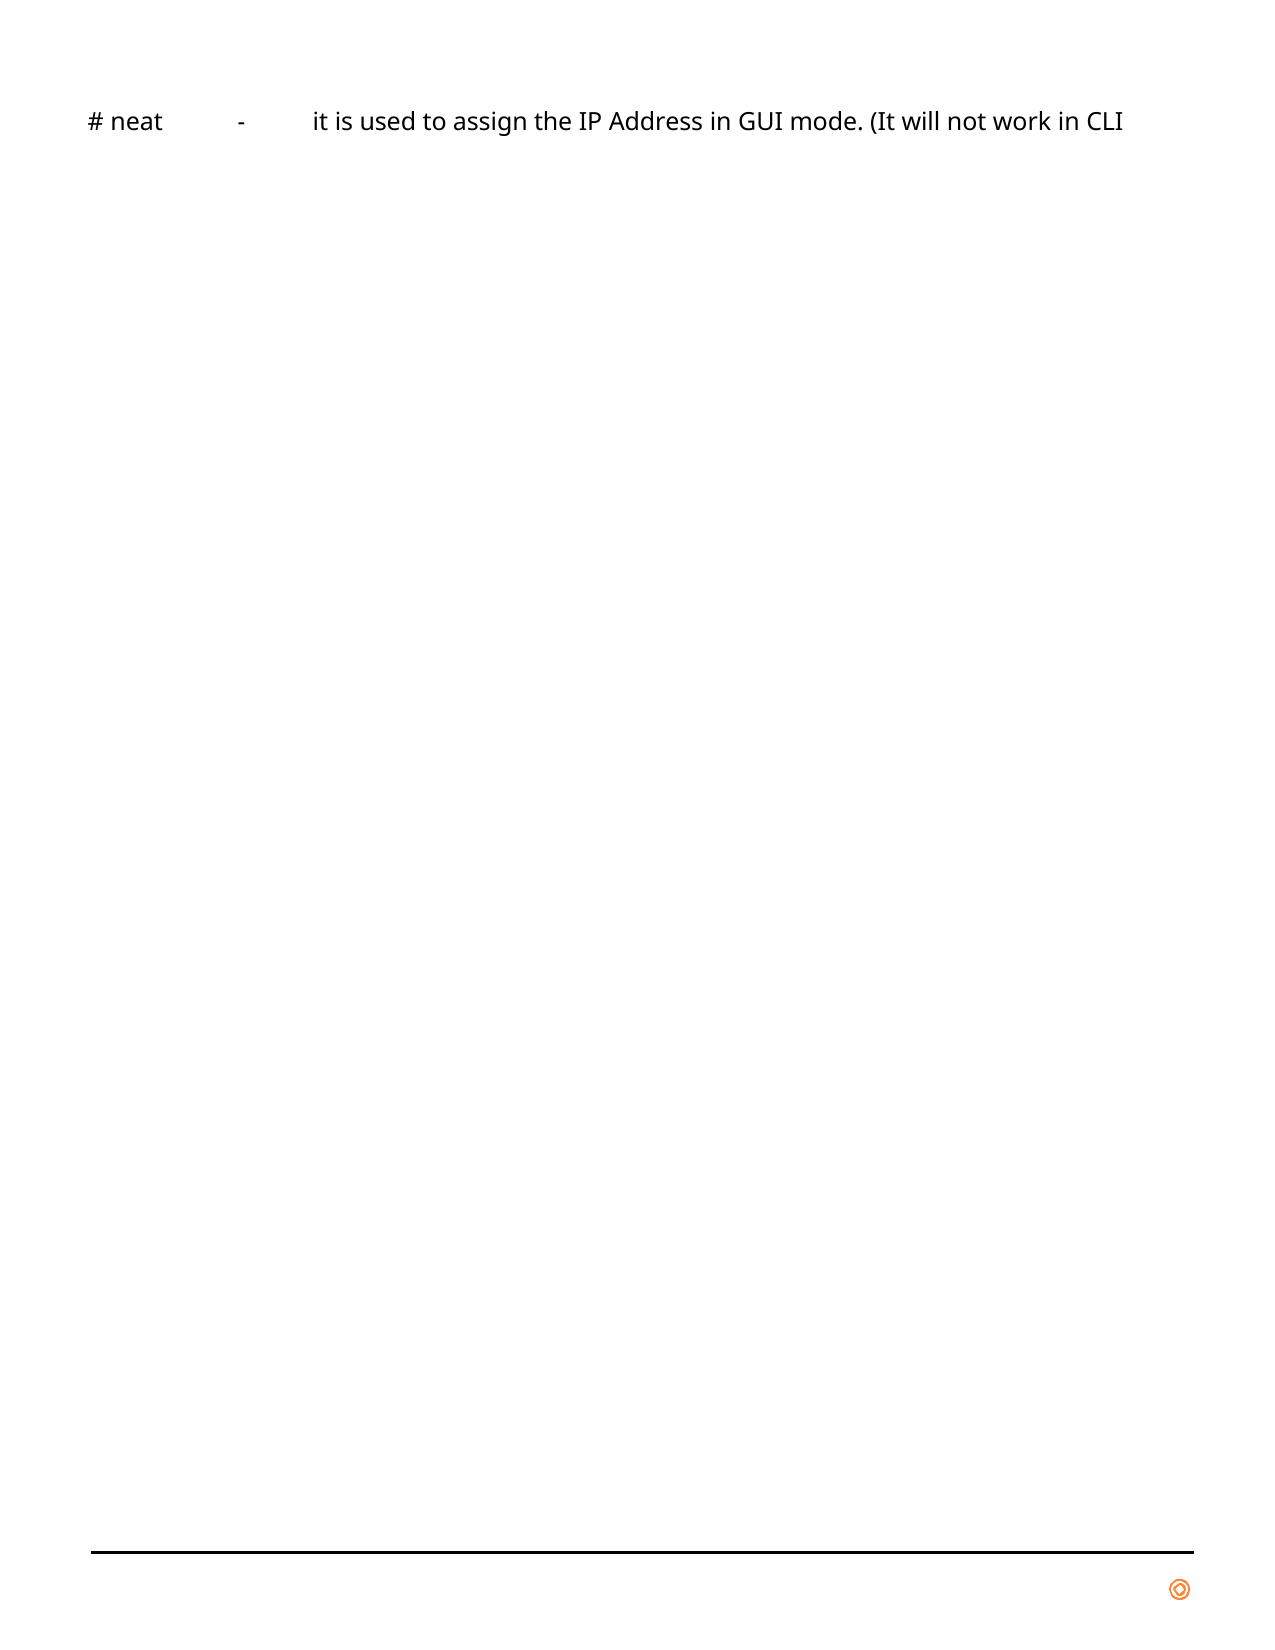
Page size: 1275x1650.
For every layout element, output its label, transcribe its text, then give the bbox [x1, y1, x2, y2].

text # neat - it is used to assign the IP Address in GUI mode. (It will not work in CLI [87, 104, 1233, 138]
